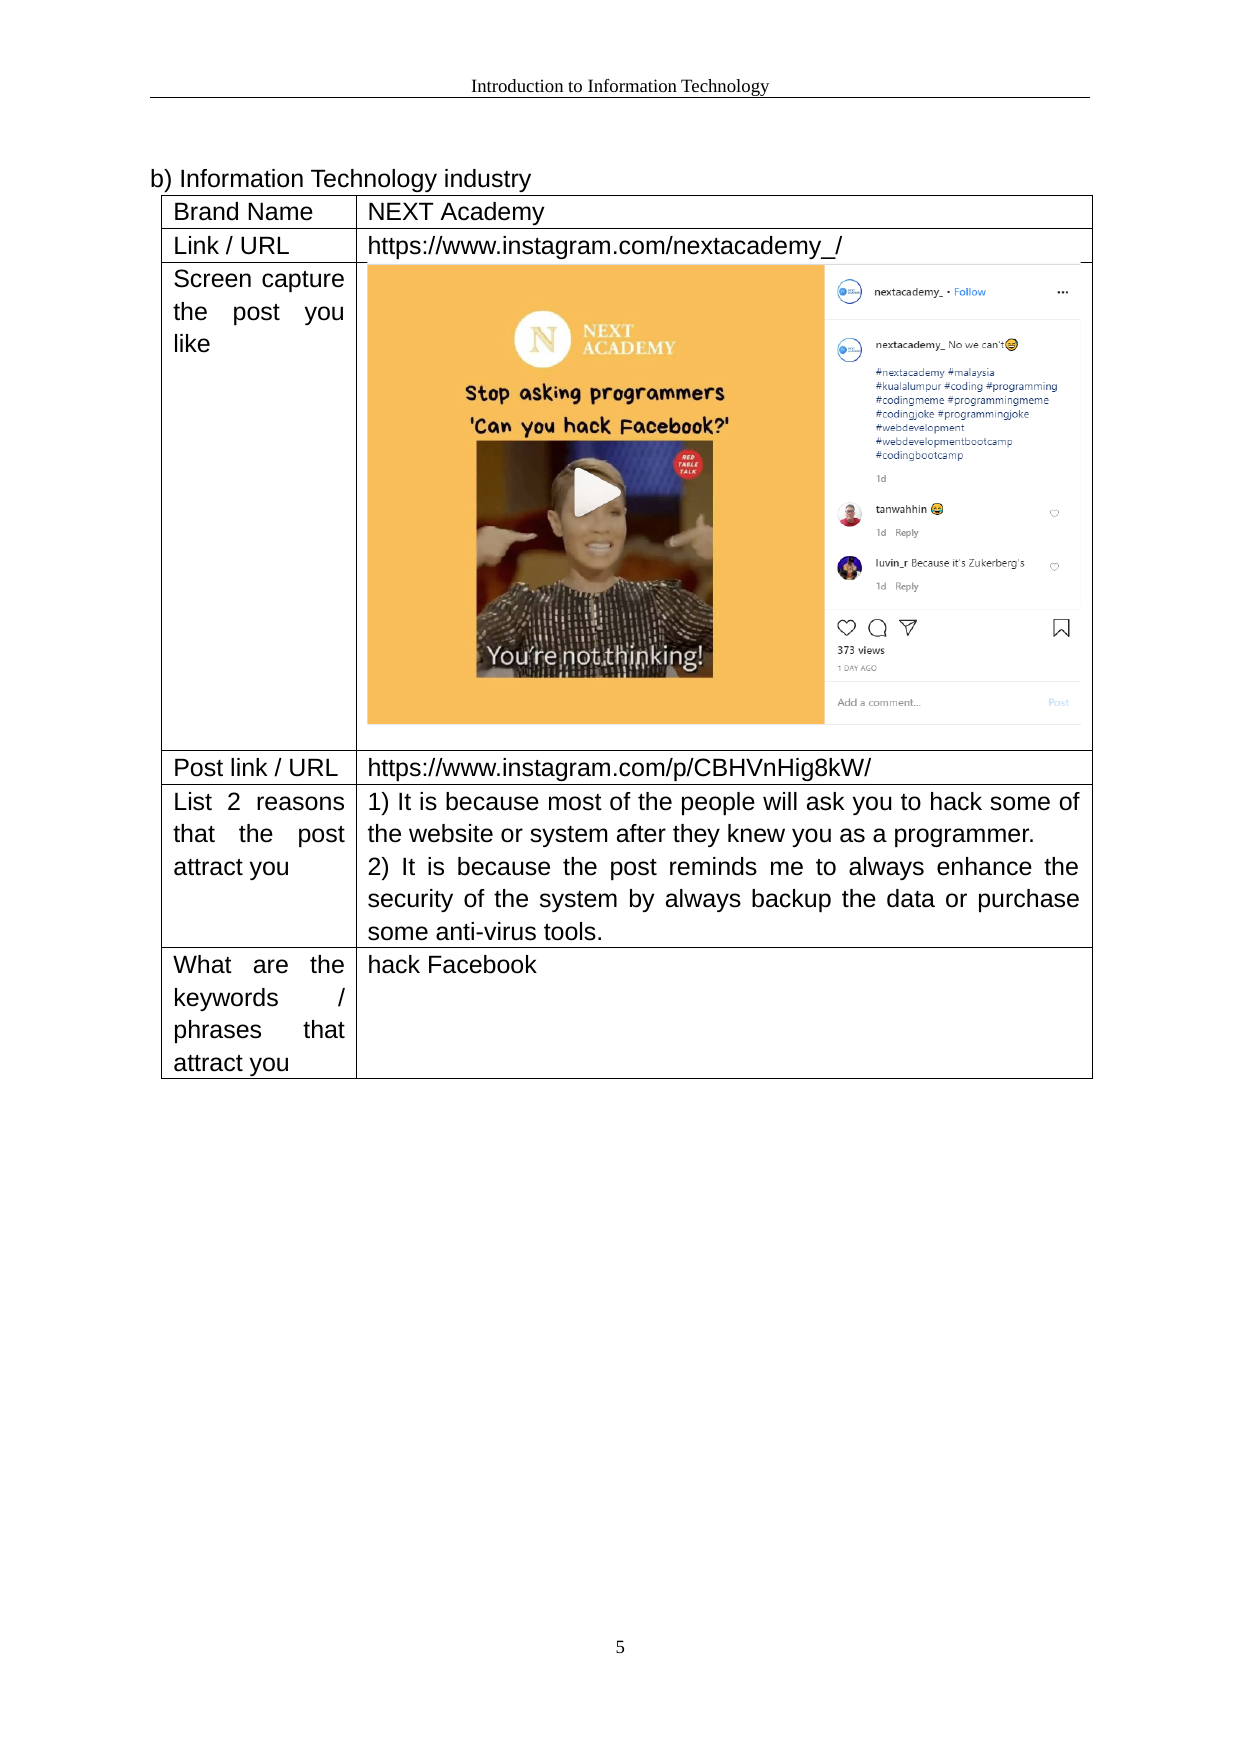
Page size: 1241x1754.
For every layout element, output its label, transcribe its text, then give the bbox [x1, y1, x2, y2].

table_cell 1) It is because most of the people will ask you to hack some of the website or system after they knew you as a programmer. 2) It is because the post reminds me to always enhance the security of the system by always backup the data or purchase some anti-virus tools. [357, 785, 1092, 947]
table_header Brand Name [162, 196, 356, 228]
table_cell [357, 263, 1092, 750]
table_cell Link / URL [162, 229, 356, 262]
table_cell https://www.instagram.com/p/CBHVnHig8kW/ [357, 751, 1092, 784]
table_cell https://www.instagram.com/nextacademy_/ [357, 229, 1092, 262]
table_cell Screen capture the post you like [162, 263, 356, 750]
table_cell List 2 reasons that the post attract you [162, 785, 356, 947]
table_cell Post link / URL [162, 751, 356, 784]
text b) Information Technology industry [150, 162, 1090, 194]
picture [367, 262, 1081, 725]
table_cell What are the keywords / phrases that attract you [162, 948, 356, 1078]
table_header NEXT Academy [357, 196, 1092, 228]
table_cell hack Facebook [357, 948, 1092, 1078]
